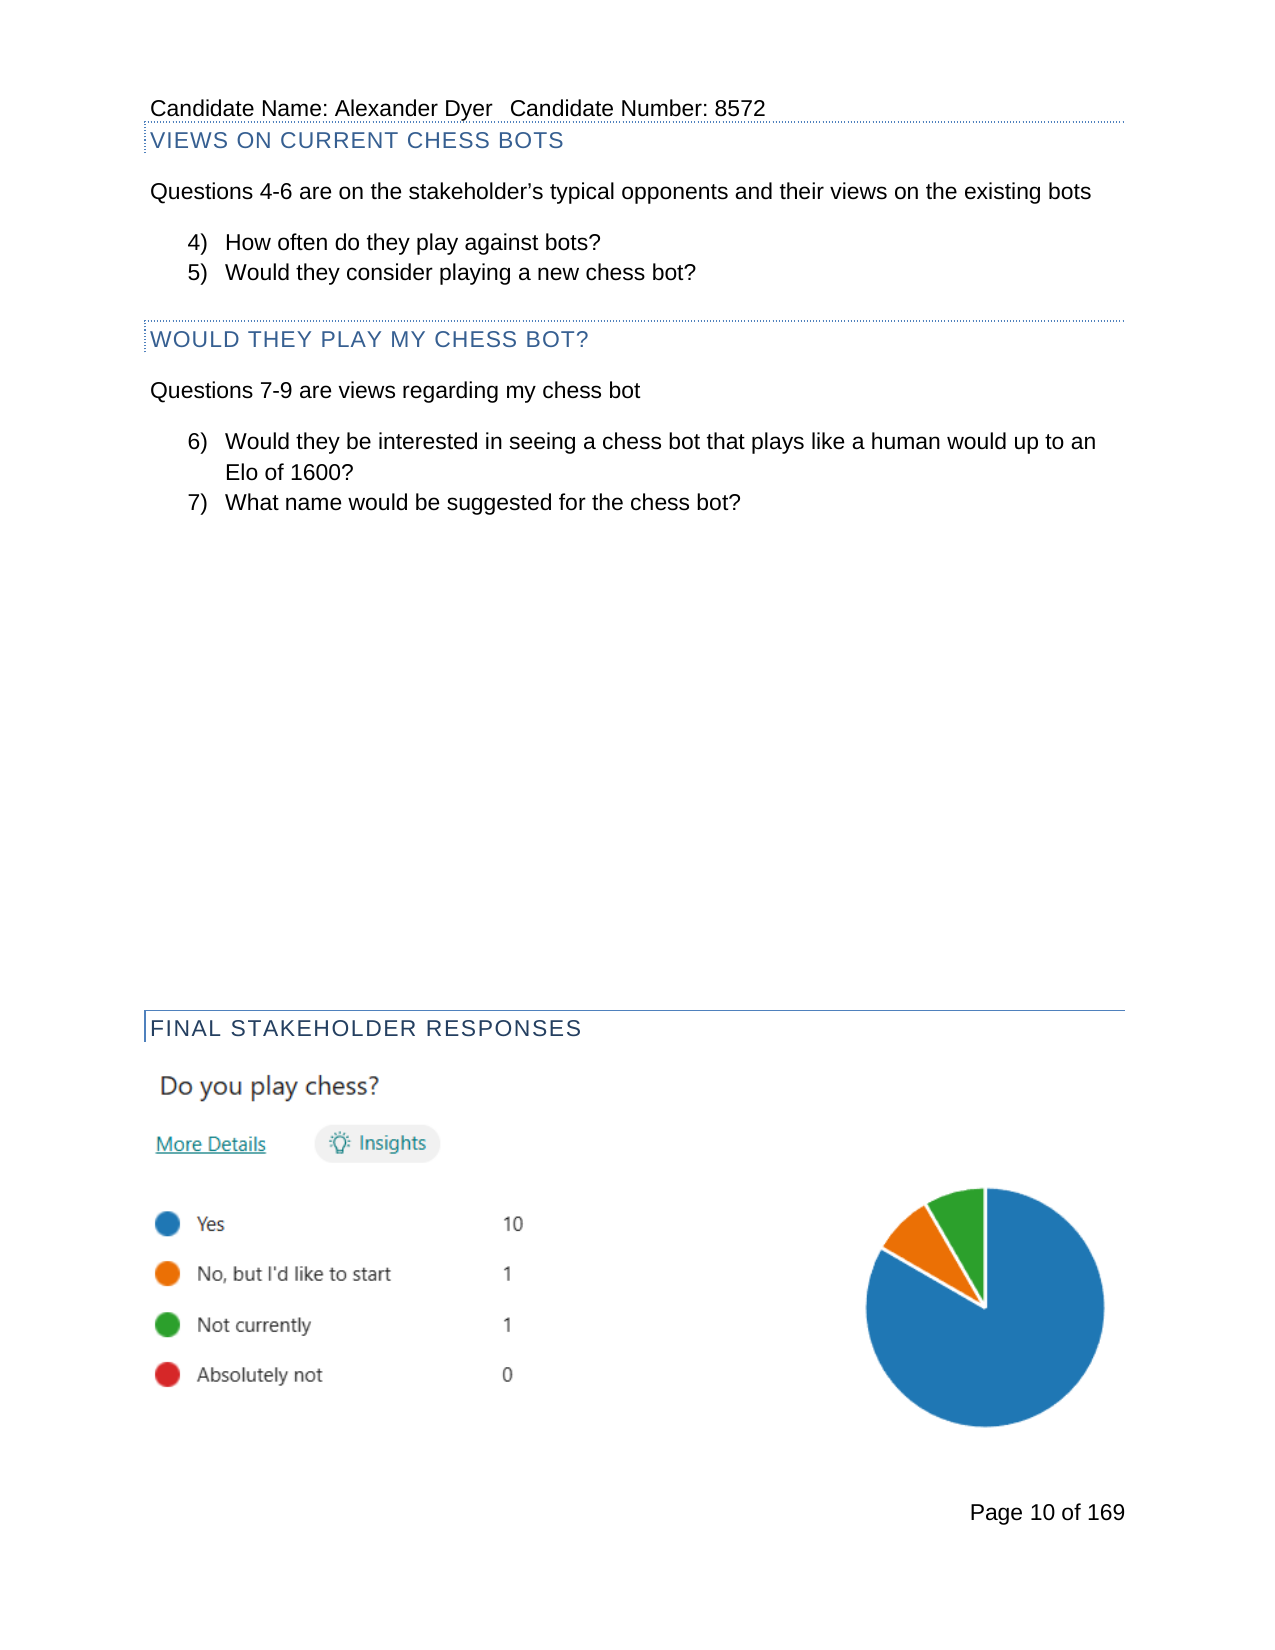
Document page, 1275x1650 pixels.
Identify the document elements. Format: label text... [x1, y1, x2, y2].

text Questions 4-6 are on the stakeholder’s typical opponents and their views on the existing bots [150, 178, 1125, 204]
list What name would be suggested for the chess bot? [187, 489, 1125, 515]
list Would they consider playing a new chess bot? [187, 259, 1125, 285]
text Questions 7-9 are views regarding my chess bot [150, 377, 1125, 403]
subtitle Final Stakeholder Responses [146, 1011, 1125, 1042]
list How often do they play against bots? [187, 229, 1125, 255]
picture [150, 1066, 1125, 1450]
list Would they be interested in seeing a chess bot that plays like a human would up to an Elo of 1600? [187, 428, 1125, 485]
subtitle Views on Current Chess Bots [144, 121, 1125, 153]
subtitle Would they Play my Chess Bot? [144, 320, 1125, 352]
